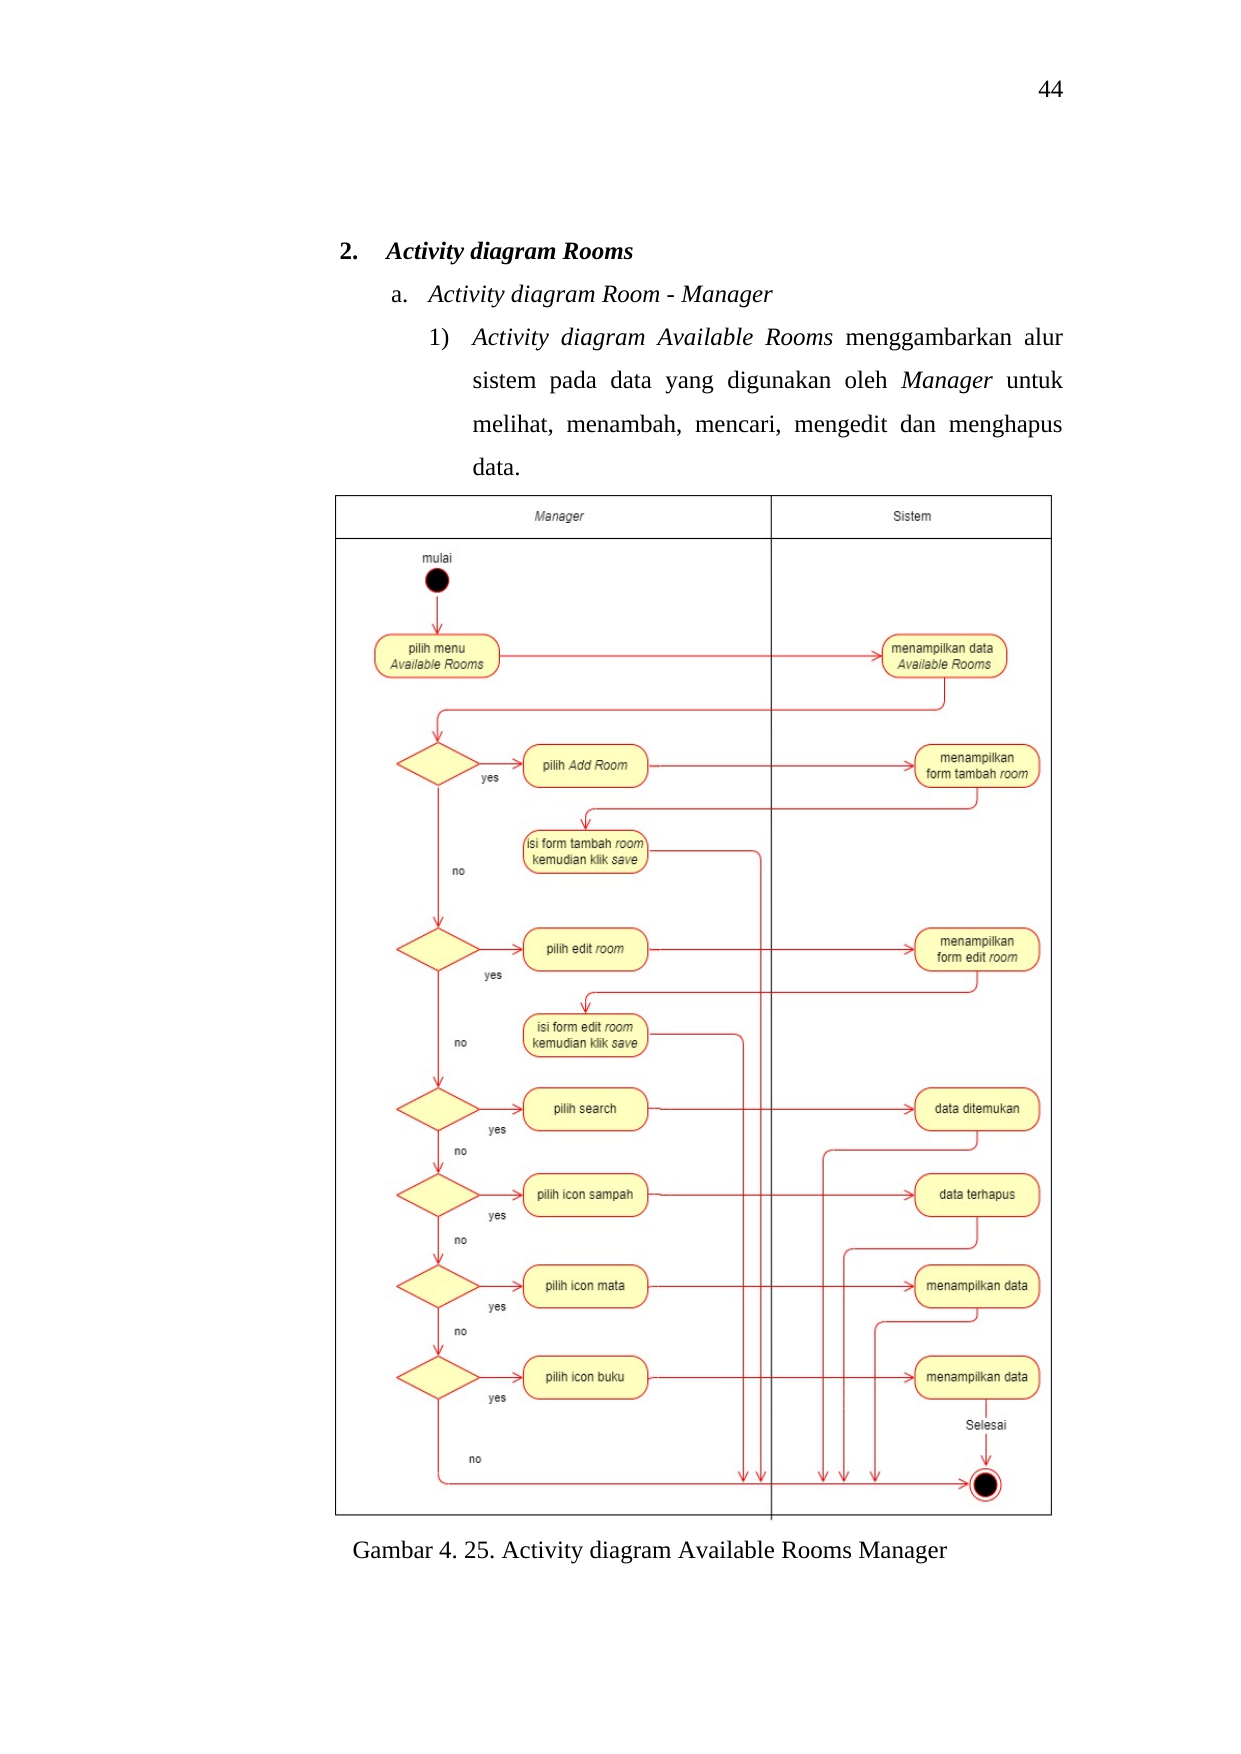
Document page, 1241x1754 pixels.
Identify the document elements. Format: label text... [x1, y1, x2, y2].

picture [334, 495, 1054, 1523]
list Activity diagram Rooms [339, 236, 1063, 265]
list Activity diagram Available Rooms menggambarkan alur sistem pada data yang digunakan oleh Manager untuk melihat, menambah, mencari, mengedit dan menghapus data. [428, 322, 1063, 481]
text Gambar 4. 25. Activity diagram Available Rooms Manager [236, 1535, 1063, 1564]
list Activity diagram Room - Manager [391, 279, 1063, 308]
